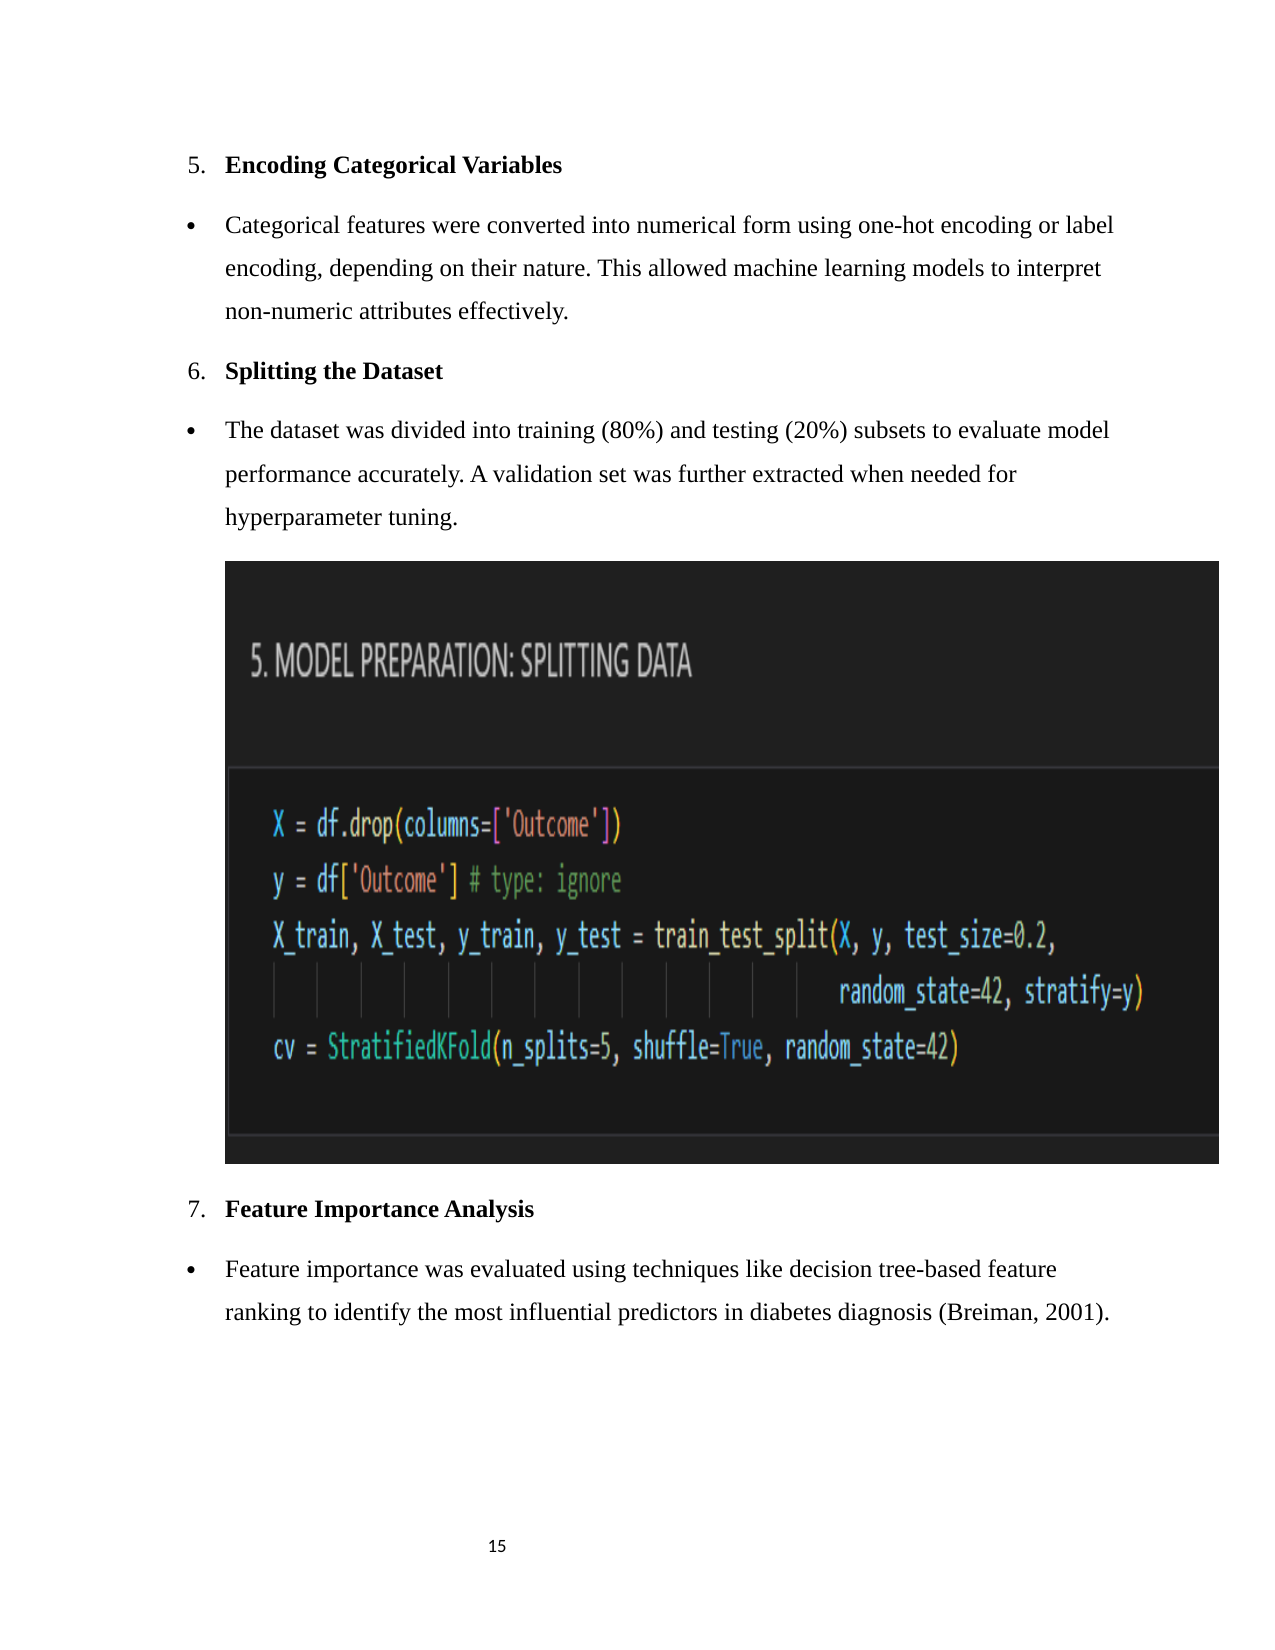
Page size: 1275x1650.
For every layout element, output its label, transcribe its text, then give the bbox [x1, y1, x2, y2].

list Feature Importance Analysis [187, 1194, 1125, 1223]
list Encoding Categorical Variables [187, 150, 1125, 179]
list The dataset was divided into training (80%) and testing (20%) subsets to evaluate model performance accurately. A validation set was further extracted when needed for hyperparameter tuning. [187, 416, 1125, 531]
list Splitting the Dataset [187, 356, 1125, 384]
picture [225, 561, 1219, 1164]
list Categorical features were converted into numerical form using one-hot encoding or label encoding, depending on their nature. This allowed machine learning models to interpret non-numeric attributes effectively. [187, 210, 1125, 325]
list Feature importance was evaluated using techniques like decision tree-based feature ranking to identify the most influential predictors in diabetes diagnosis (Breiman, 2001). [187, 1254, 1125, 1326]
